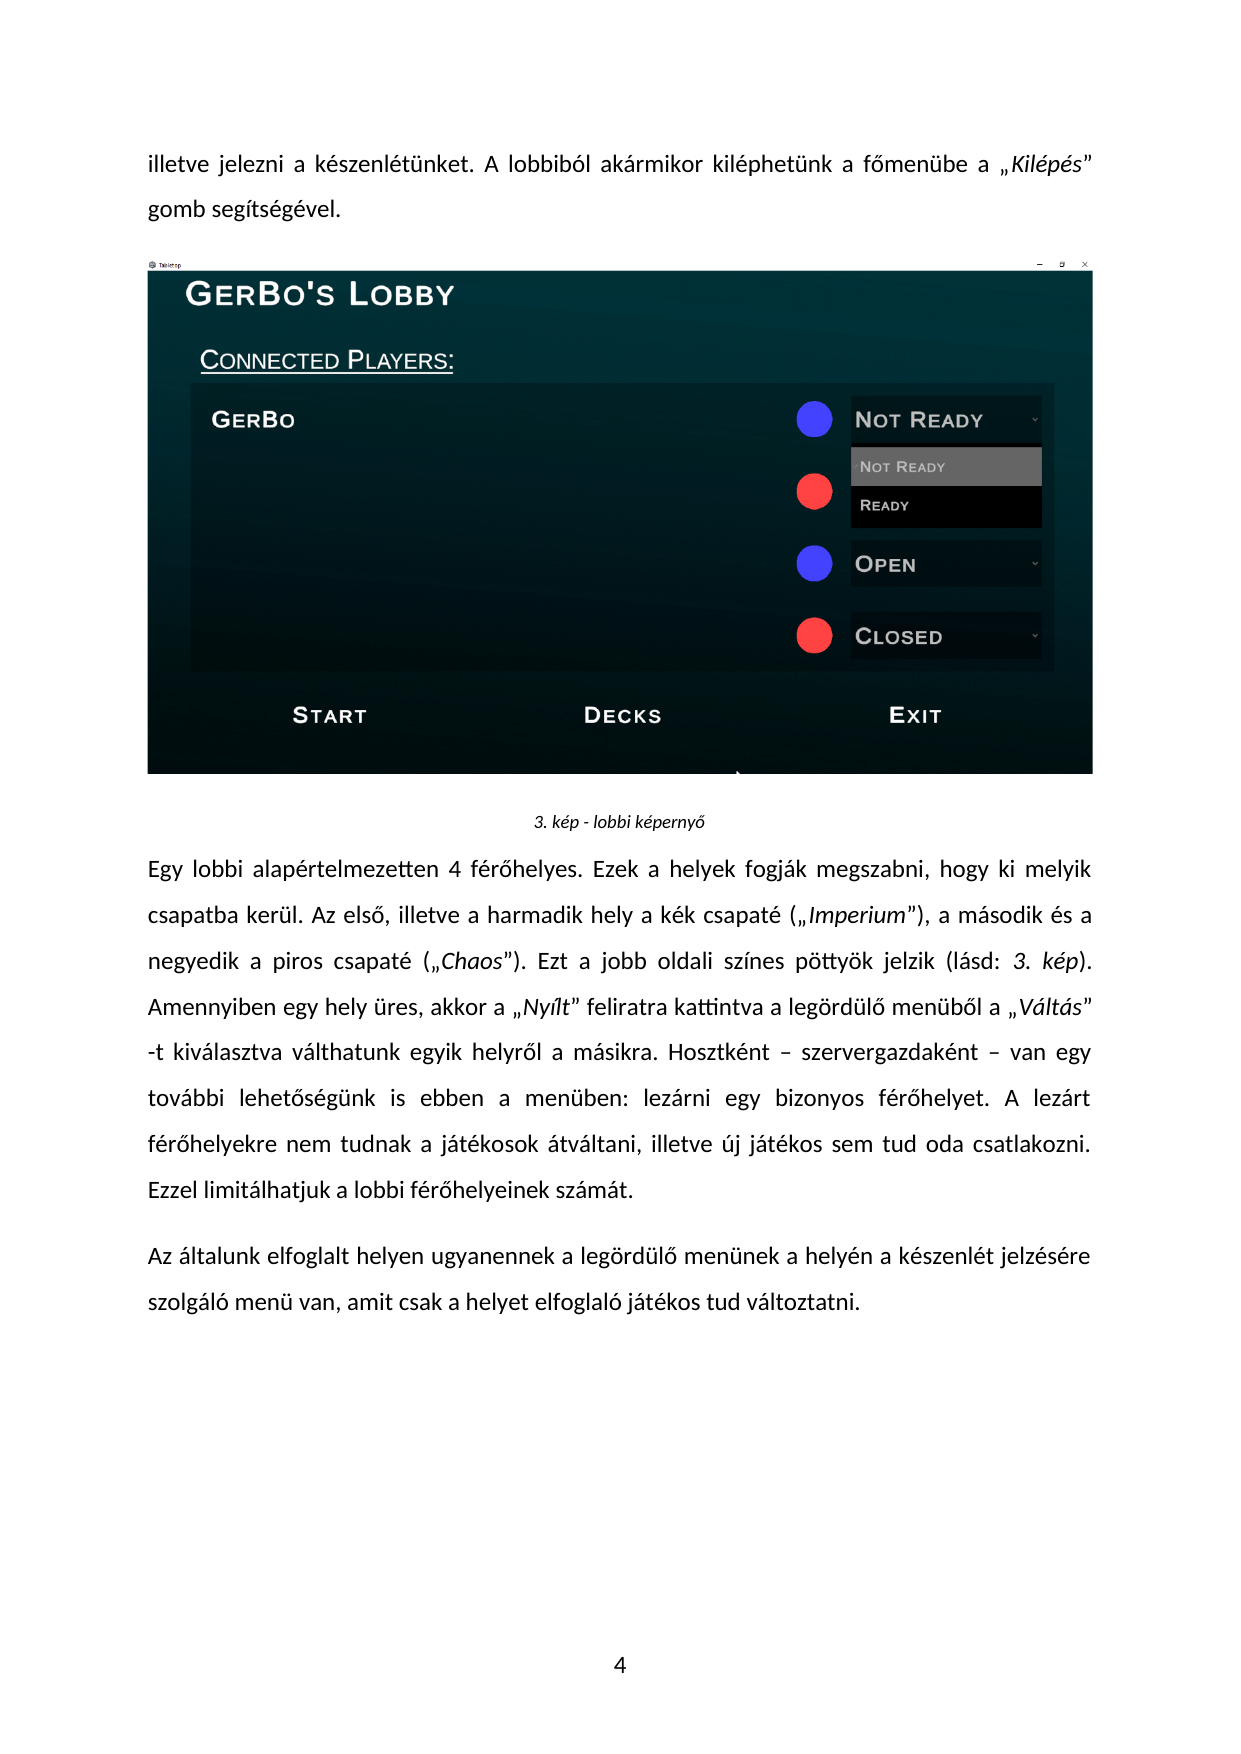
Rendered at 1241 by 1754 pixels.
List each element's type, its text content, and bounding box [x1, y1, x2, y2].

picture [147, 260, 1093, 774]
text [148, 148, 1092, 224]
text Az általunk elfoglalt helyen ugyanennek a legördülő menünek a helyén a készenlét jelzésére szolgáló menü van, amit csak a helyet elfoglaló játékos tud változtatni. [148, 1240, 1092, 1317]
text Egy lobbi alapértelmezetten 4 férőhelyes. Ezek a helyek fogják megszabni, hogy ki melyik csapatba kerül. Az első, illetve a harmadik hely a kék csapaté („Imperium”), a második és a negyedik a piros csapaté („Chaos”). Ezt a jobb oldali színes pöttyök jelzik (lásd: 3. kép). Amennyiben egy hely üres, akkor a „Nyílt” feliratra kattintva a legördülő menüből a „Váltás” -t kiválasztva válthatunk egyik helyről a másikra. Hosztként – szervergazdaként – van egy további lehetőségünk is ebben a menüben: lezárni egy bizonyos férőhelyet. A lezárt férőhelyekre nem tudnak a játékosok átváltani, illetve új játékos sem tud oda csatlakozni. Ezzel limitálhatjuk a lobbi férőhelyeinek számát. [148, 854, 1092, 1204]
